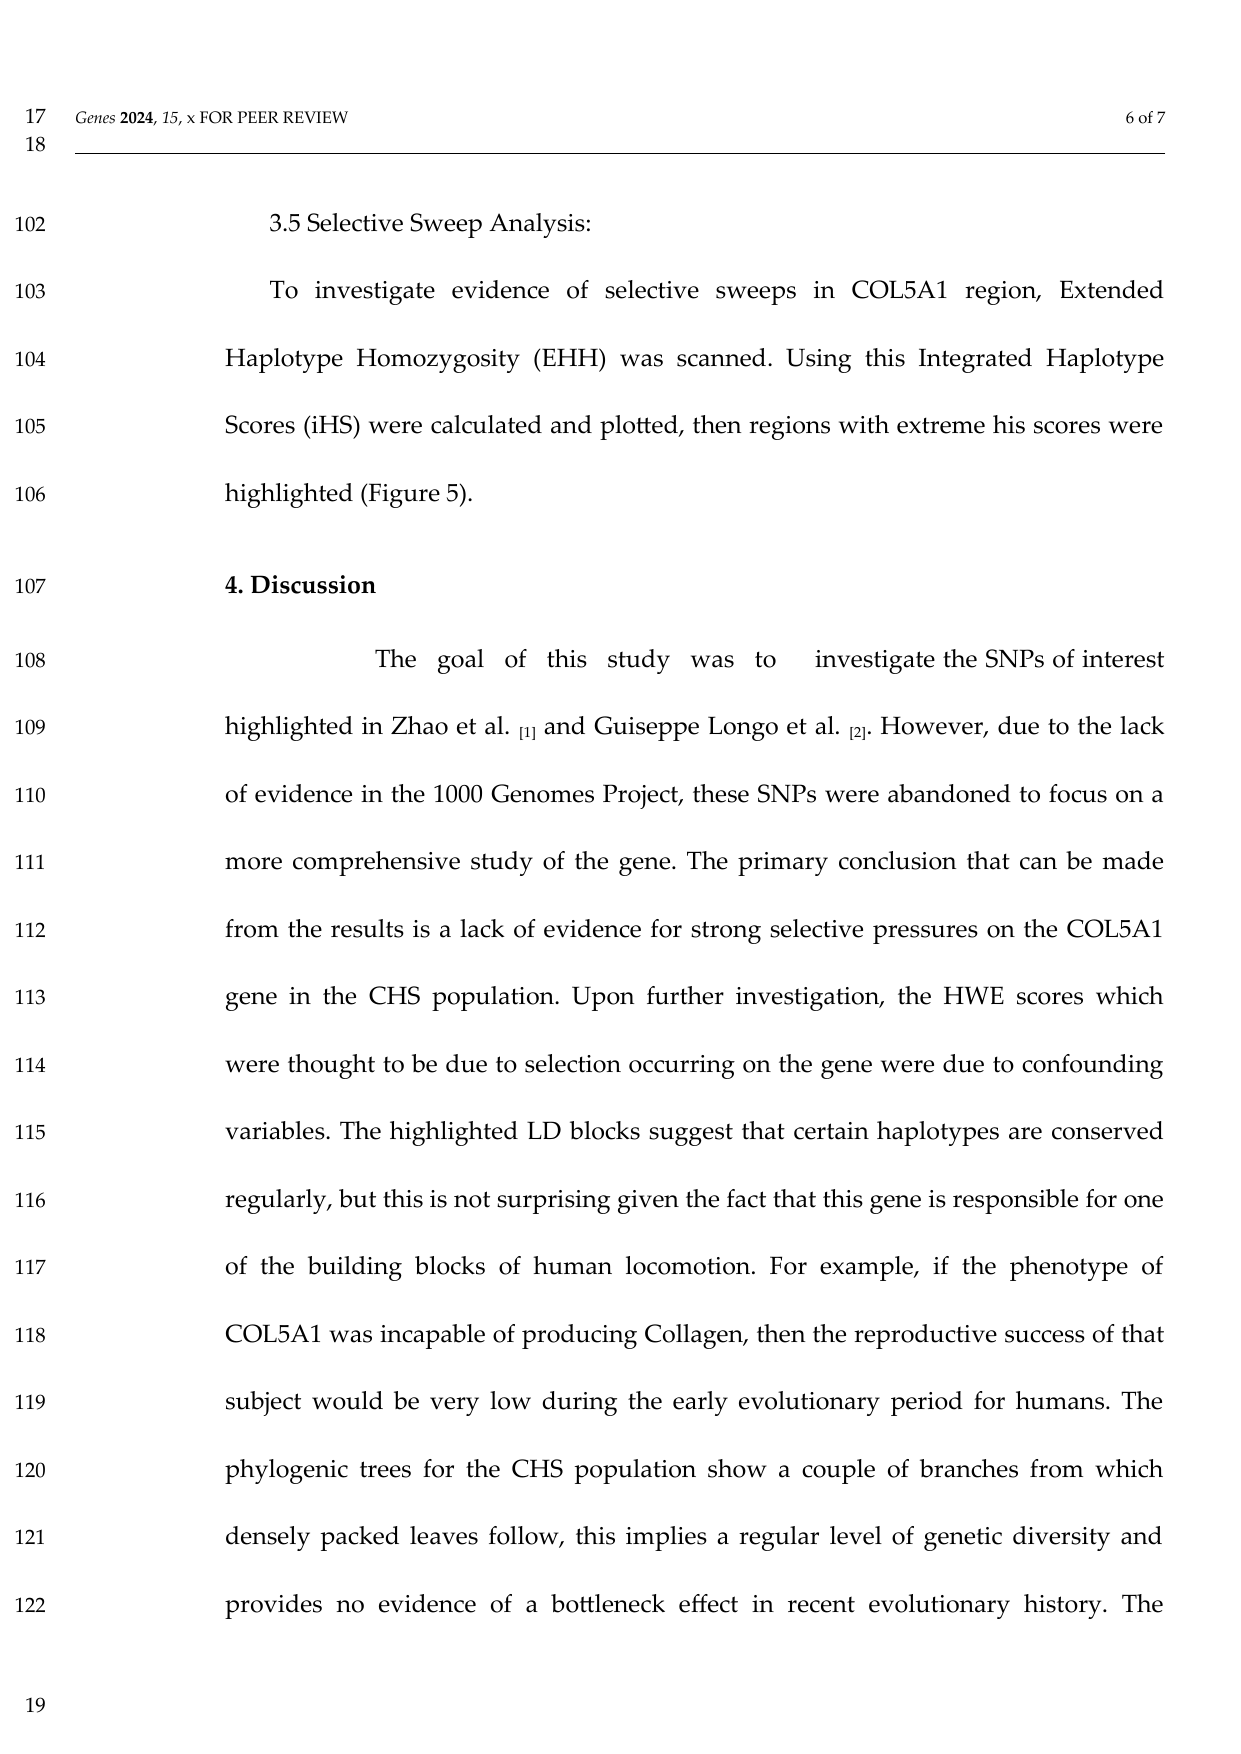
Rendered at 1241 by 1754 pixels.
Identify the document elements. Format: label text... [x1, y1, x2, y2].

text To investigate evidence of selective sweeps in COL5A1 region, Extended Haplotype Homozygosity (EHH) was scanned. Using this Integrated Haplotype Scores (iHS) were calculated and plotted, then regions with extreme his scores were highlighted (Figure 5). [225, 272, 1165, 508]
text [225, 641, 1165, 1619]
text 4. Discussion [225, 567, 1165, 601]
text 3.5 Selective Sweep Analysis: [225, 204, 1165, 238]
